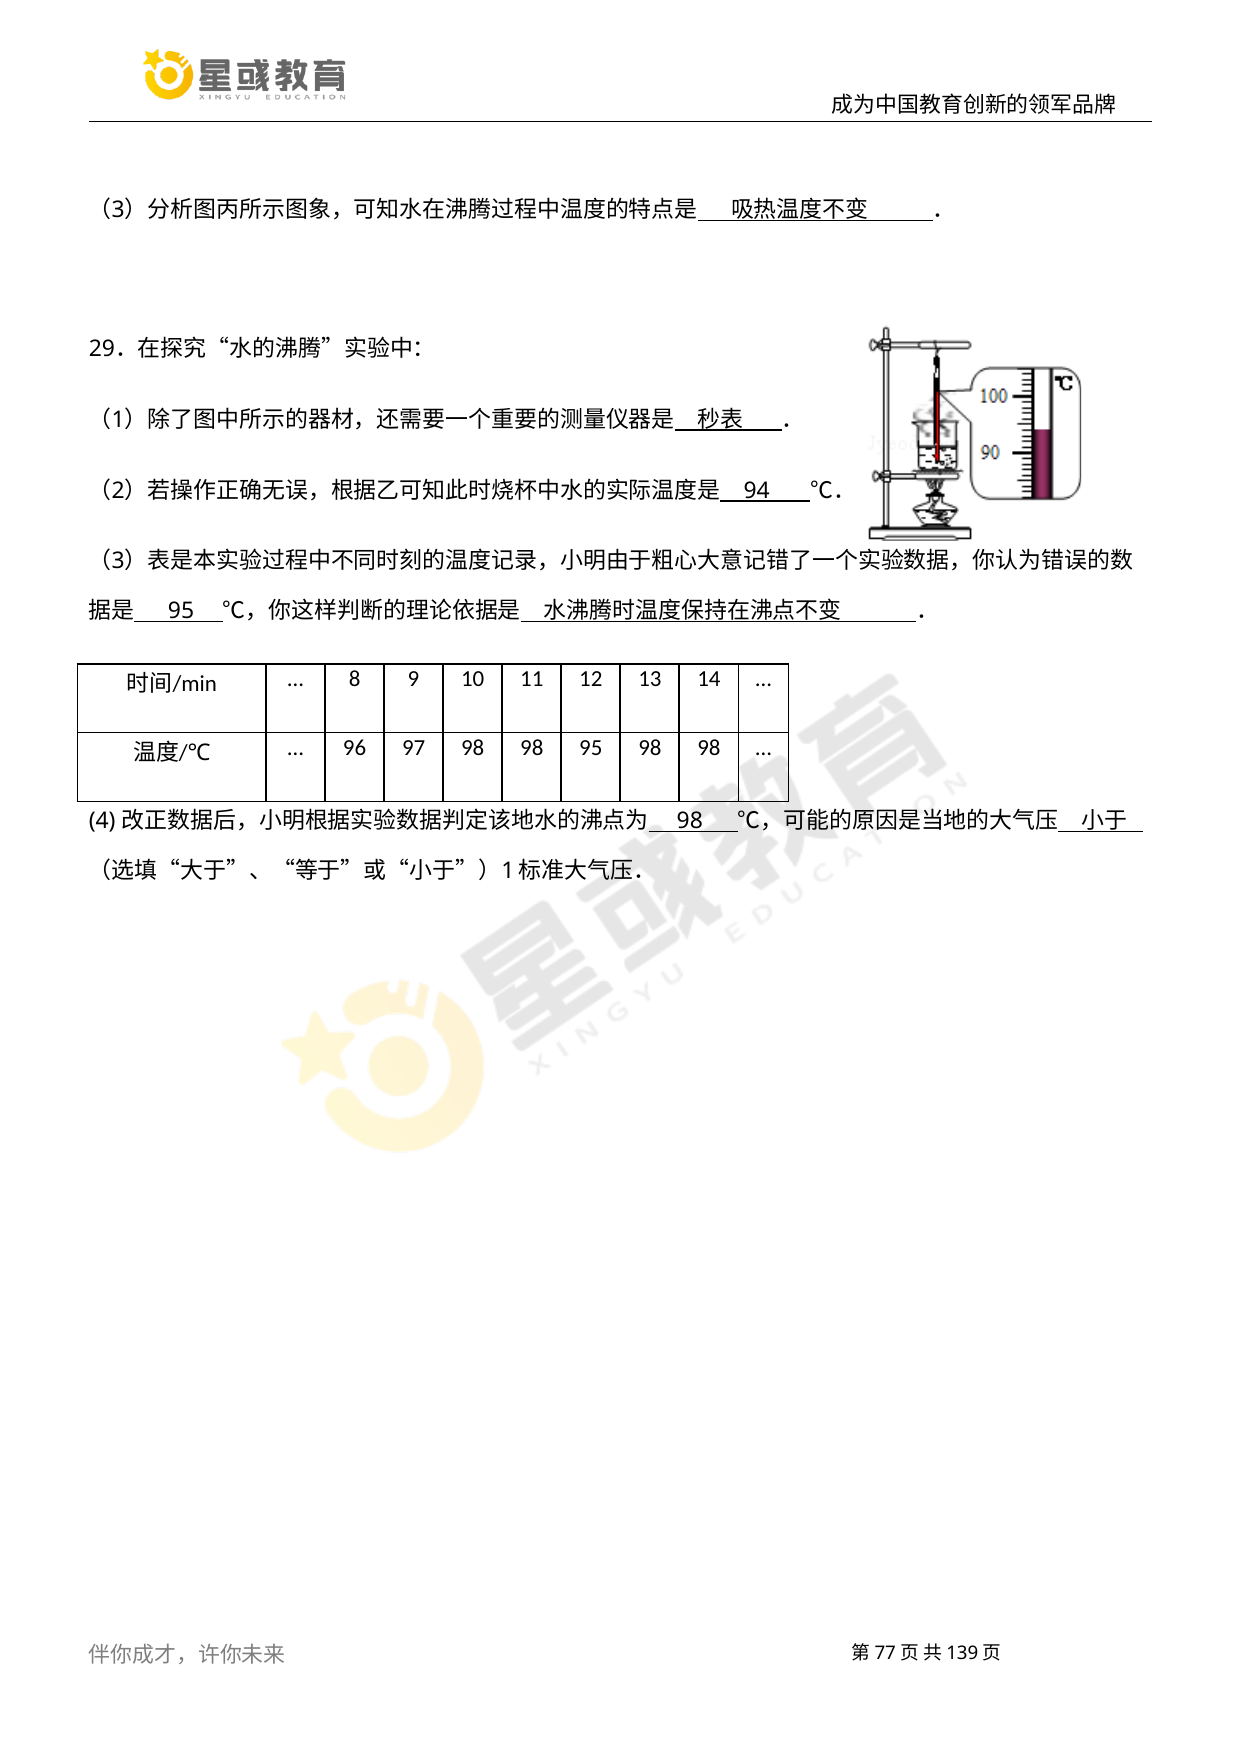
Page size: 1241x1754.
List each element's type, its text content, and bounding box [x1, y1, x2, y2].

text （3）表是本实验过程中不同时刻的温度记录，小明由于粗心大意记错了一个实验数据，你认为错误的数据是 95 ℃，你这样判断的理论依据是 水沸腾时温度保持在沸点不变 ． [88, 542, 1152, 626]
list 改正数据后，小明根据实验数据判定该地水的沸点为 98 ℃，可能的原因是当地的大气压 小于 （选填“大于”、“等于”或“小于”）1标准大气压． [88, 802, 1152, 885]
picture [866, 505, 1082, 541]
text （3）分析图丙所示图象，可知水在沸腾过程中温度的特点是 吸热温度不变 ． [88, 191, 1152, 224]
table_cell 98 [503, 733, 560, 801]
table_cell 96 [326, 733, 383, 801]
table_cell … [267, 733, 324, 801]
picture [187, 626, 1053, 802]
table_header 11 [503, 665, 560, 732]
table_header … [267, 665, 324, 732]
table_header 12 [562, 665, 619, 732]
table_header 13 [621, 665, 678, 732]
picture [124, 35, 364, 113]
table_header 10 [444, 665, 501, 732]
table_header 9 [385, 665, 442, 732]
picture [187, 885, 1053, 1269]
table_header … [739, 665, 788, 732]
table_cell 95 [562, 733, 619, 801]
table_cell … [739, 733, 788, 801]
table_header 14 [680, 665, 738, 732]
table_cell 98 [621, 733, 678, 801]
table_header 时间/min [78, 665, 265, 732]
table_header 8 [326, 665, 383, 732]
table_cell 98 [680, 733, 738, 801]
picture [866, 434, 1082, 471]
text （1）除了图中所示的器材，还需要一个重要的测量仪器是 秒表 ． [88, 401, 1152, 434]
picture [866, 363, 1082, 401]
table_cell 温度/℃ [78, 733, 265, 801]
text （2）若操作正确无误，根据乙可知此时烧杯中水的实际温度是 94 ℃． [88, 471, 1152, 505]
text 29．在探究“水的沸腾”实验中： [88, 330, 1152, 363]
table_cell 98 [444, 733, 501, 801]
table_cell 97 [385, 733, 442, 801]
picture [866, 323, 1082, 330]
